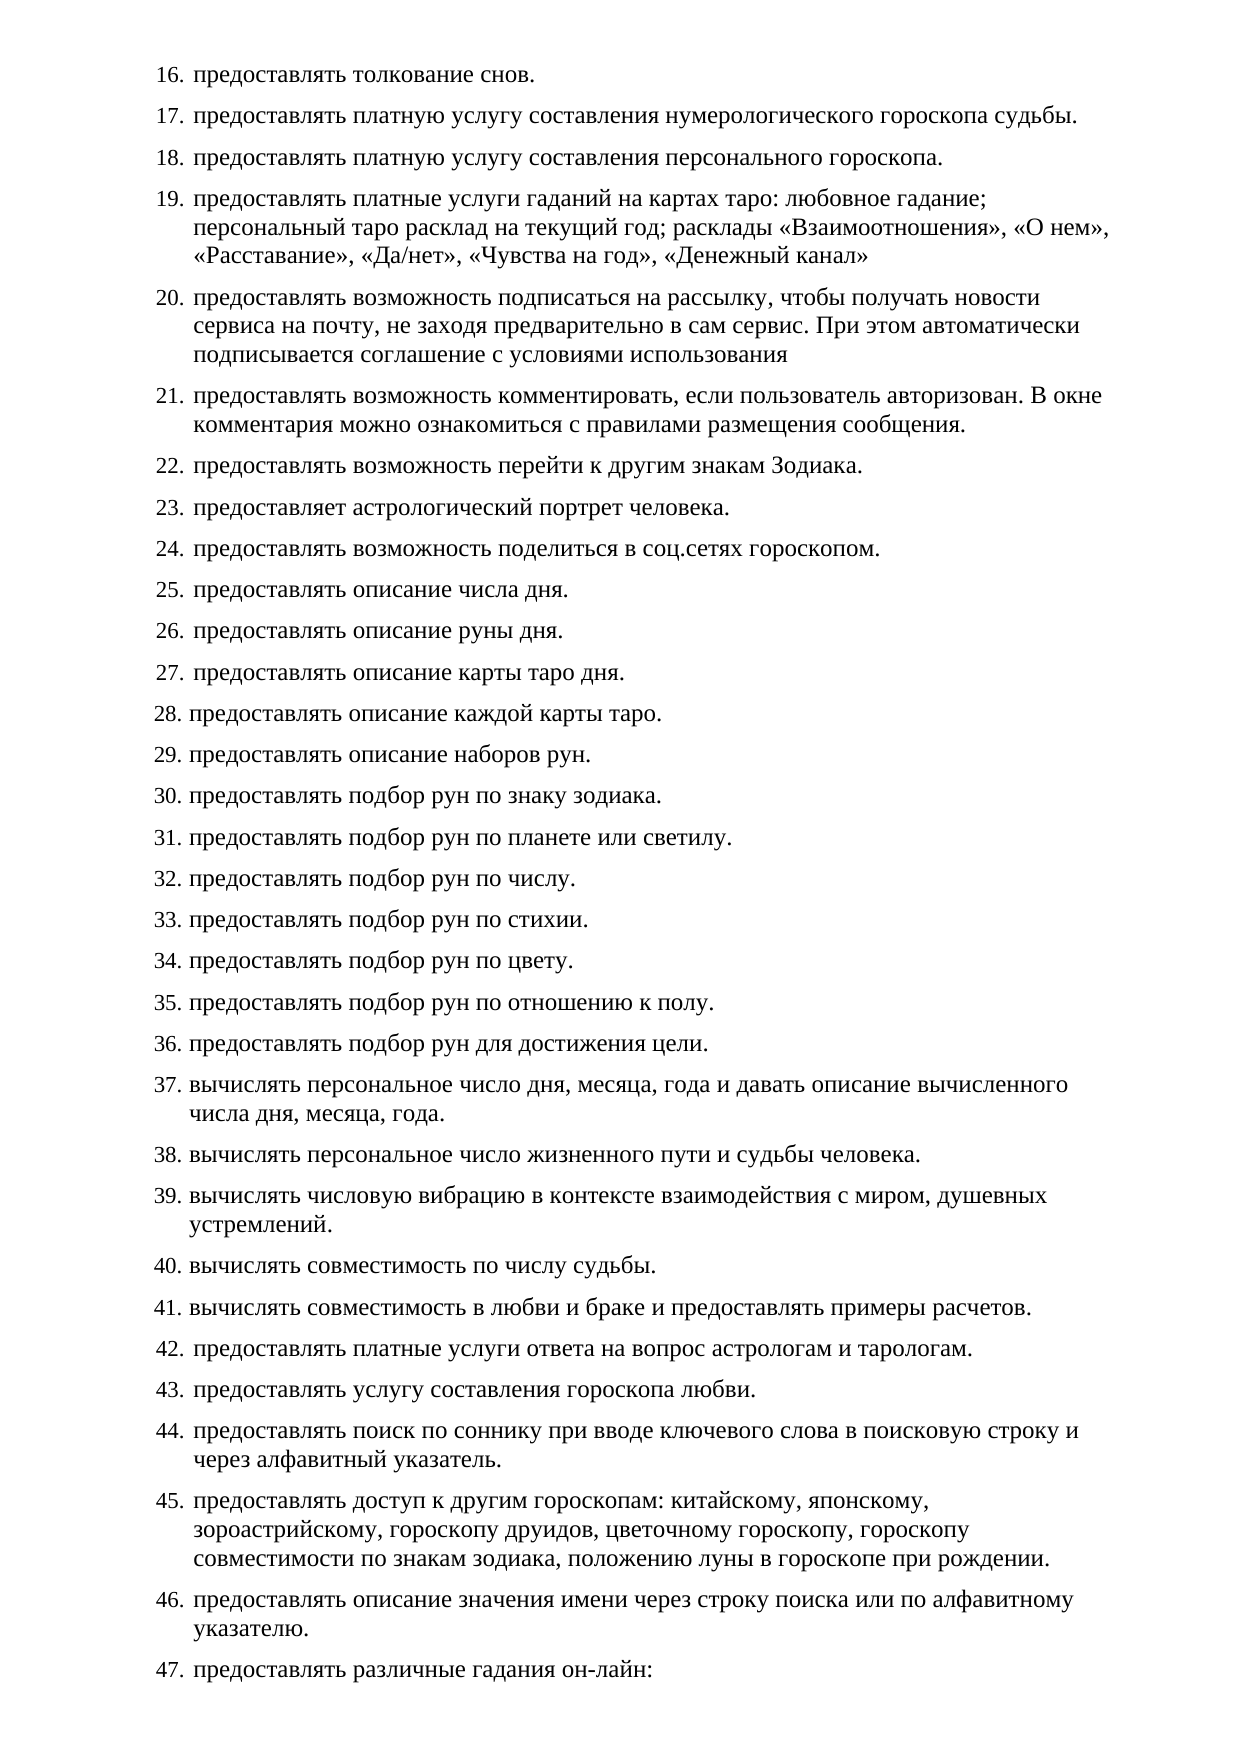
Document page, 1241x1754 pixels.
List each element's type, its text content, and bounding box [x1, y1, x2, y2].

list предоставлять платные услуги ответа на вопрос астрологам и тарологам. [156, 1333, 1122, 1362]
list предоставлять толкование снов. [156, 59, 1122, 88]
list предоставлять подбор рун по отношению к полу. [153, 987, 1122, 1015]
list предоставлять поиск по соннику при вводе ключевого слова в поисковую строку и через алфавитный указатель. [156, 1415, 1122, 1473]
list предоставлять возможность поделиться в соц.сетях гороскопом. [156, 533, 1122, 562]
list вычислять персональное число дня, месяца, года и давать описание вычисленного числа дня, месяца, года. [153, 1069, 1122, 1127]
list предоставляет астрологический портрет человека. [156, 492, 1122, 520]
list предоставлять описание каждой карты таро. [153, 698, 1122, 727]
list предоставлять платную услугу составления нумерологического гороскопа судьбы. [156, 100, 1122, 129]
list предоставлять описание карты таро дня. [156, 657, 1122, 685]
list предоставлять возможность подписаться на рассылку, чтобы получать новости сервиса на почту, не заходя предварительно в сам сервис. При этом автоматически подписывается соглашение с условиями использования [156, 282, 1122, 368]
list предоставлять платные услуги гаданий на картах таро: любовное гадание; персональный таро расклад на текущий год; расклады «Взаимоотношения», «О нем», «Расставание», «Да/нет», «Чувства на год», «Денежный канал» [156, 183, 1122, 269]
list предоставлять услугу составления гороскопа любви. [156, 1374, 1122, 1403]
list предоставлять возможность перейти к другим знакам Зодиака. [156, 450, 1122, 479]
list предоставлять подбор рун по числу. [153, 863, 1122, 892]
list предоставлять описание руны дня. [156, 615, 1122, 644]
list вычислять совместимость в любви и браке и предоставлять примеры расчетов. [153, 1292, 1122, 1320]
list предоставлять различные гадания он-лайн: [156, 1654, 1122, 1683]
list вычислять персональное число жизненного пути и судьбы человека. [153, 1139, 1122, 1168]
list предоставлять подбор рун по стихии. [153, 904, 1122, 933]
list предоставлять подбор рун по планете или светилу. [153, 822, 1122, 850]
list предоставлять подбор рун по цвету. [153, 945, 1122, 974]
list предоставлять описание наборов рун. [153, 739, 1122, 768]
list предоставлять описание значения имени через строку поиска или по алфавитному указателю. [156, 1584, 1122, 1642]
list вычислять совместимость по числу судьбы. [153, 1250, 1122, 1279]
list вычислять числовую вибрацию в контексте взаимодействия с миром, душевных устремлений. [153, 1180, 1122, 1238]
list предоставлять доступ к другим гороскопам: китайскому, японскому, зороастрийскому, гороскопу друидов, цветочному гороскопу, гороскопу совместимости по знакам зодиака, положению луны в гороскопе при рождении. [156, 1485, 1122, 1572]
list предоставлять платную услугу составления персонального гороскопа. [156, 142, 1122, 170]
list предоставлять подбор рун по знаку зодиака. [153, 780, 1122, 809]
list предоставлять подбор рун для достижения цели. [153, 1028, 1122, 1057]
list предоставлять описание числа дня. [156, 574, 1122, 603]
list предоставлять возможность комментировать, если пользователь авторизован. В окне комментария можно ознакомиться с правилами размещения сообщения. [156, 380, 1122, 438]
